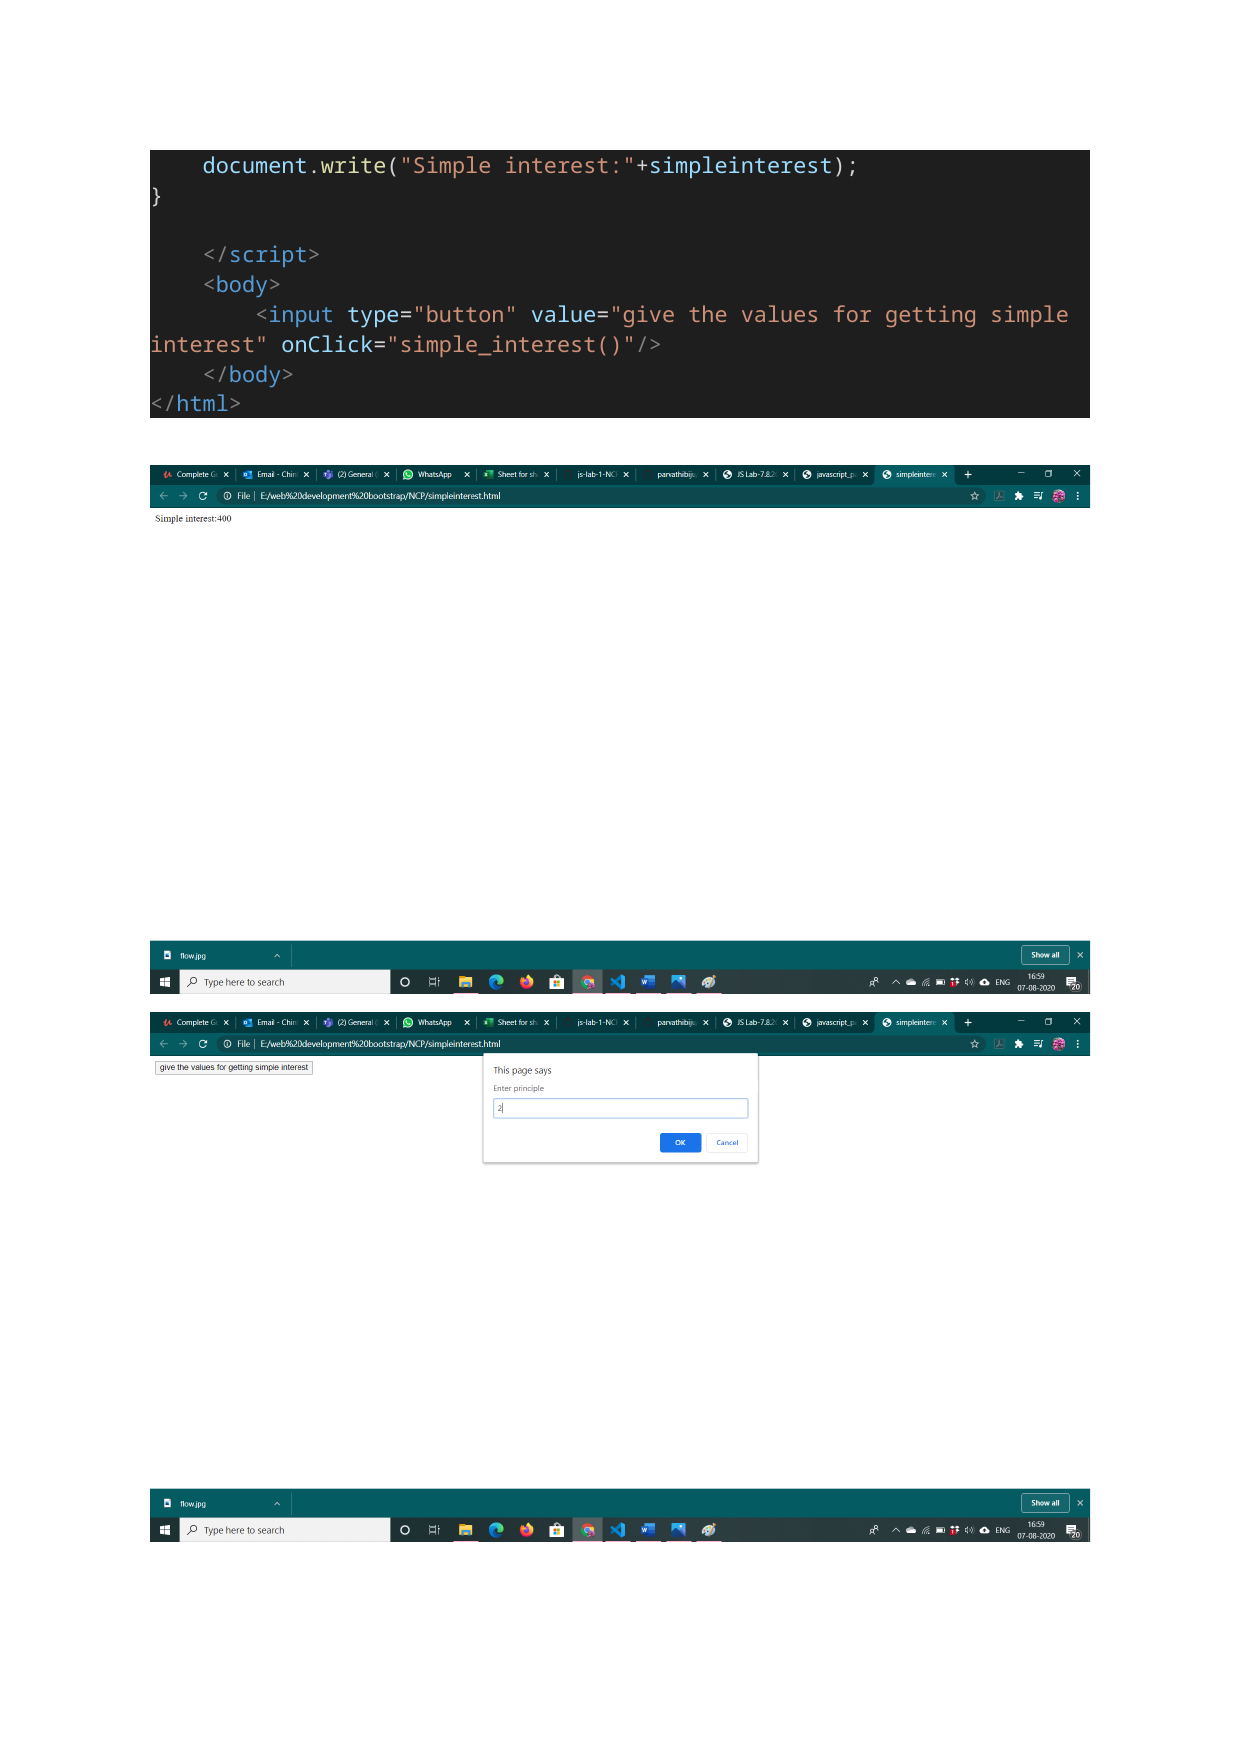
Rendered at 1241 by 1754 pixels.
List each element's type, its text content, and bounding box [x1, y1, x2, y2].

picture [150, 1012, 1091, 1542]
text <body> [150, 269, 1090, 299]
text <input type="button" value="give the values for getting simple interest" onClick="simple_interest()"/> [150, 299, 1090, 358]
picture [150, 465, 1091, 994]
text </body> [150, 358, 1090, 388]
text </script> [150, 239, 1090, 269]
text </html> [150, 388, 1090, 418]
text } [150, 180, 1090, 209]
text document.write("Simple interest:"+simpleinterest); [150, 150, 1090, 180]
